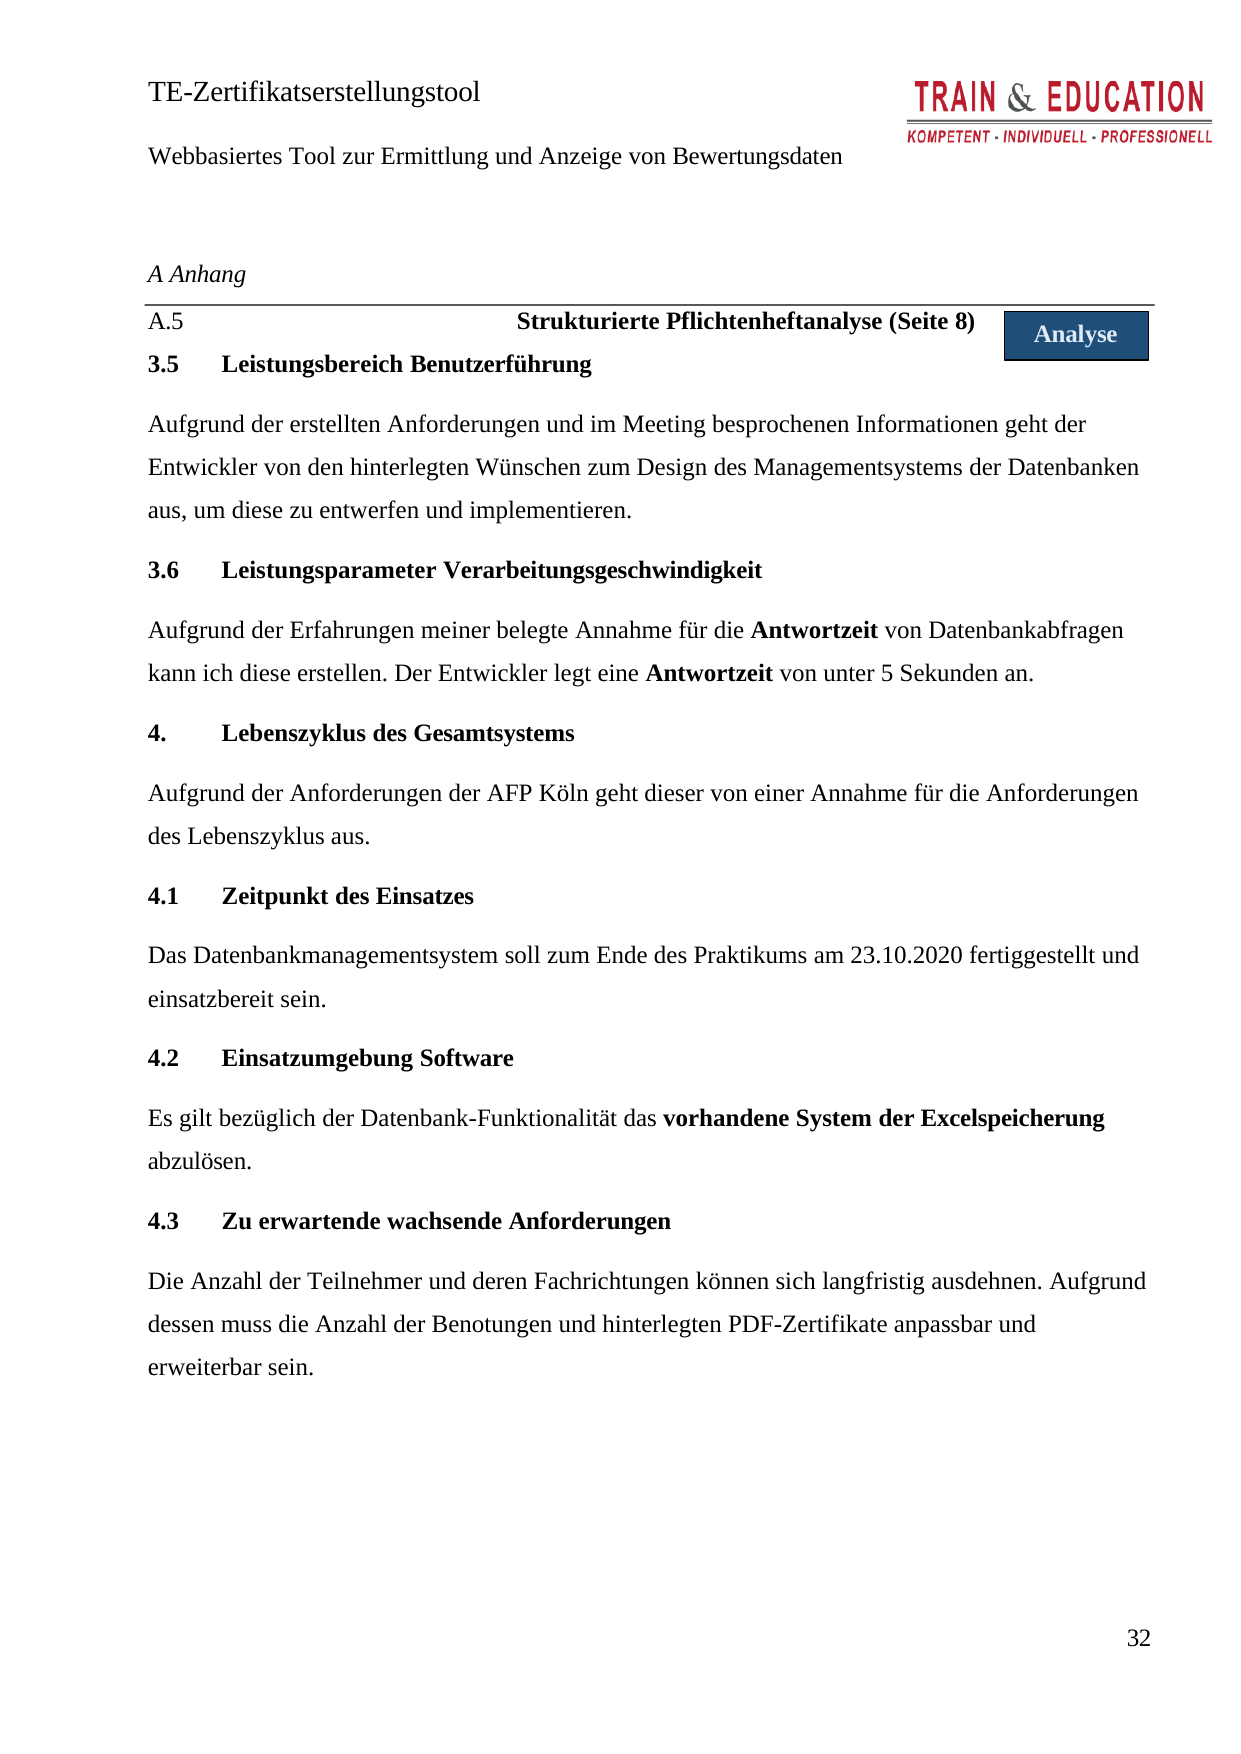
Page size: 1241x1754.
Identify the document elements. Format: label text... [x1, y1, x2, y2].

subtitle Leistungsparameter Verarbeitungsgeschwindigkeit [148, 555, 1178, 584]
subtitle Einsatzumgebung Software [148, 1043, 1178, 1072]
text abzulösen. [148, 1146, 1178, 1175]
subtitle A.5 Strukturierte Pflichtenheftanalyse (Seite 8) [148, 306, 1178, 335]
subtitle Lebenszyklus des Gesamtsystems [148, 718, 1178, 747]
picture [906, 81, 1213, 143]
text Es gilt bezüglich der Datenbank-Funktionalität das vorhandene System der Excelspeicherung [148, 1103, 1178, 1132]
text Aufgrund der Anforderungen der AFP Köln geht dieser von einer Annahme für die Anforderungen des Lebenszyklus aus. [148, 778, 1150, 849]
subtitle Zu erwartende wachsende Anforderungen [148, 1206, 1178, 1235]
subtitle Zeitpunkt des Einsatzes [148, 881, 1178, 909]
list Leistungsbereich Benutzerführung [148, 349, 1178, 378]
text Das Datenbankmanagementsystem soll zum Ende des Praktikums am 23.10.2020 fertiggestellt und einsatzbereit sein. [148, 941, 1178, 1012]
text Die Anzahl der Teilnehmer und deren Fachrichtungen können sich langfristig ausdehnen. Aufgrund dessen muss die Anzahl der Benotungen und hinterlegten PDF-Zertifikate anpassbar und erweiterbar sein. [148, 1266, 1148, 1381]
text Aufgrund der erstellten Anforderungen und im Meeting besprochenen Informationen geht der Entwickler von den hinterlegten Wünschen zum Design des Managementsystems der Datenbanken aus, um diese zu entwerfen und implementieren. [148, 409, 1150, 524]
text A Anhang [148, 259, 1178, 288]
text Aufgrund der Erfahrungen meiner belegte Annahme für die Antwortzeit von Datenbankabfragen kann ich diese erstellen. Der Entwickler legt eine Antwortzeit von unter 5 Sekunden an. [148, 615, 1150, 687]
